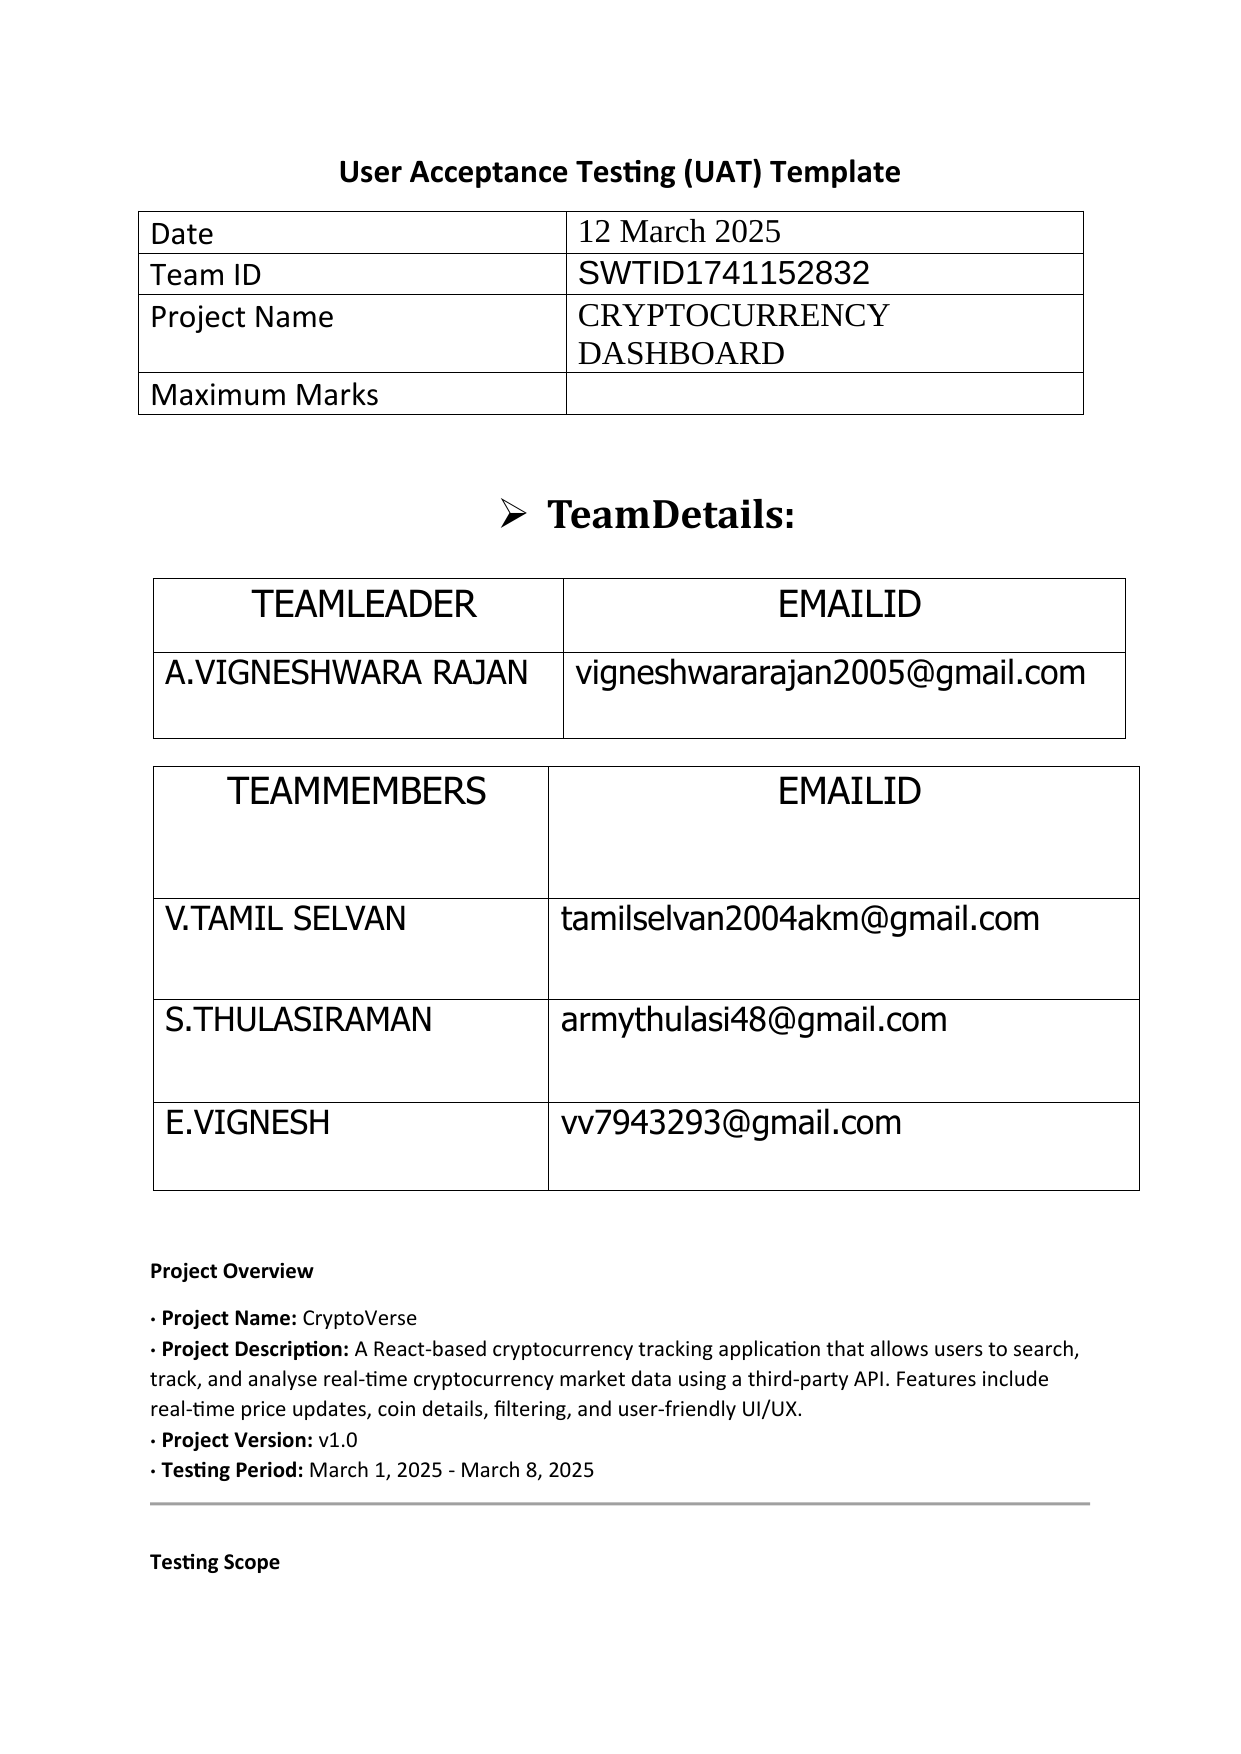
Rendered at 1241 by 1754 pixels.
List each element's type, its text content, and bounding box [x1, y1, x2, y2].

text Testing Scope [150, 1547, 1090, 1575]
table_cell tamilselvan2004akm@gmail.com [549, 899, 1139, 999]
list TeamDetails: [202, 489, 1090, 538]
table_header Date [139, 212, 566, 252]
table_cell Project Name [139, 295, 566, 372]
table_cell S.THULASIRAMAN [154, 1000, 548, 1102]
table_cell vigneshwararajan2005@gmail.com [564, 653, 1125, 738]
table_cell armythulasi48@gmail.com [549, 1000, 1139, 1102]
table_header TEAMLEADER [154, 579, 563, 652]
text User Acceptance Testing (UAT) Template [150, 150, 1090, 191]
table_header EMAILID [549, 767, 1139, 898]
table_cell Team ID [139, 254, 566, 294]
text 📌 Project Name: CryptoVerse 📌 Project Description: A React-based cryptocurrency tracking application that allows users to search, track, and analyse real-time cryptocurrency market data using a third-party API. Features include real-time price updates, coin details, filtering, and user-friendly UI/UX. 📌 Project Version: v1.0 📌 Testing Period: March 1, 2025 - March 8, 2025 [150, 1303, 1090, 1483]
table_cell CRYPTOCURRENCY DASHBOARD [567, 295, 1083, 372]
table_cell Maximum Marks [139, 373, 566, 414]
table_cell V.TAMIL SELVAN [154, 899, 548, 999]
table_header 12 March 2025 [567, 212, 1083, 252]
table_header TEAMMEMBERS [154, 767, 548, 898]
table_cell vv7943293@gmail.com [549, 1103, 1139, 1189]
table_cell SWTID1741152832 [567, 254, 1083, 294]
table_cell [567, 373, 1083, 414]
text Project Overview [150, 1257, 1090, 1285]
table_cell A.VIGNESHWARA RAJAN [154, 653, 563, 738]
table_cell E.VIGNESH [154, 1103, 548, 1189]
table_header EMAILID [564, 579, 1125, 652]
